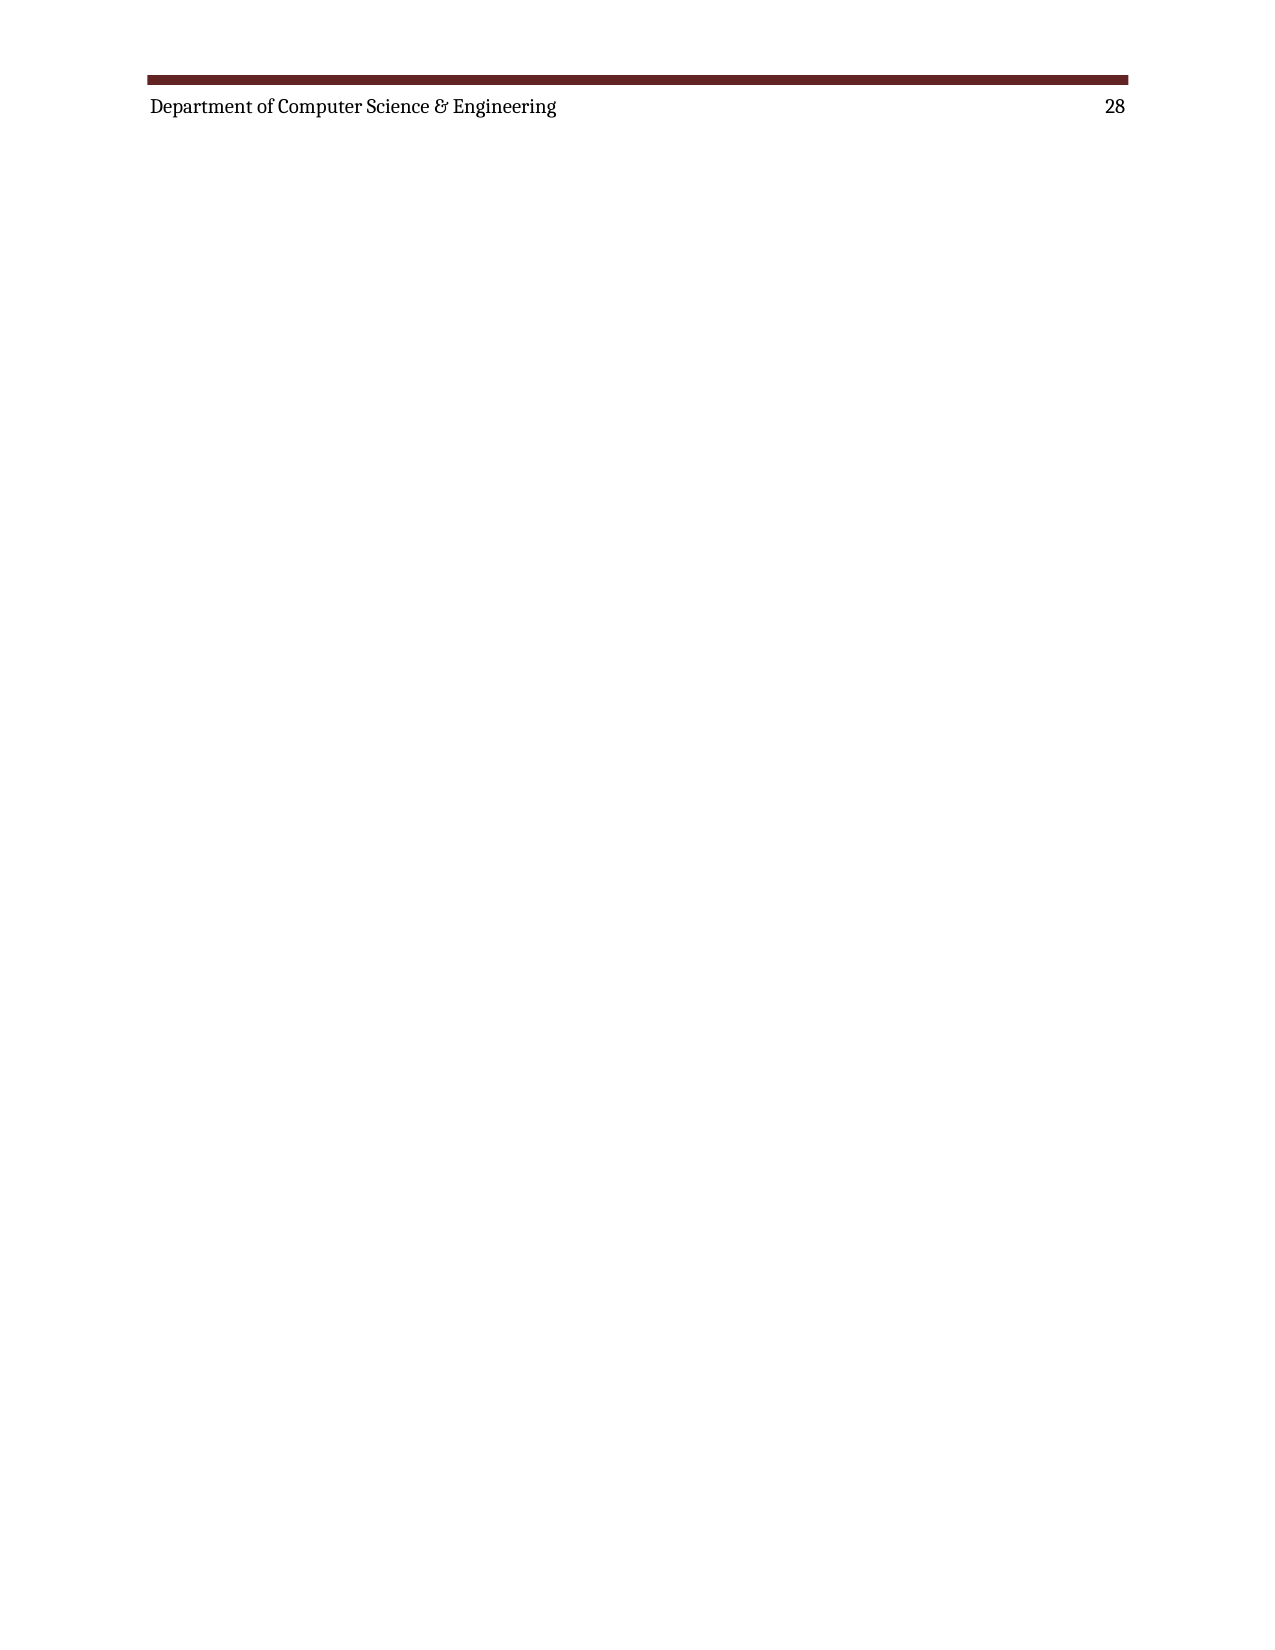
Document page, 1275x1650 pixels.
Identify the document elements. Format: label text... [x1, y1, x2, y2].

picture [147, 75, 1129, 85]
table_header Department of Computer Science & Engineering [150, 95, 837, 119]
table_header 28 [838, 95, 1125, 119]
